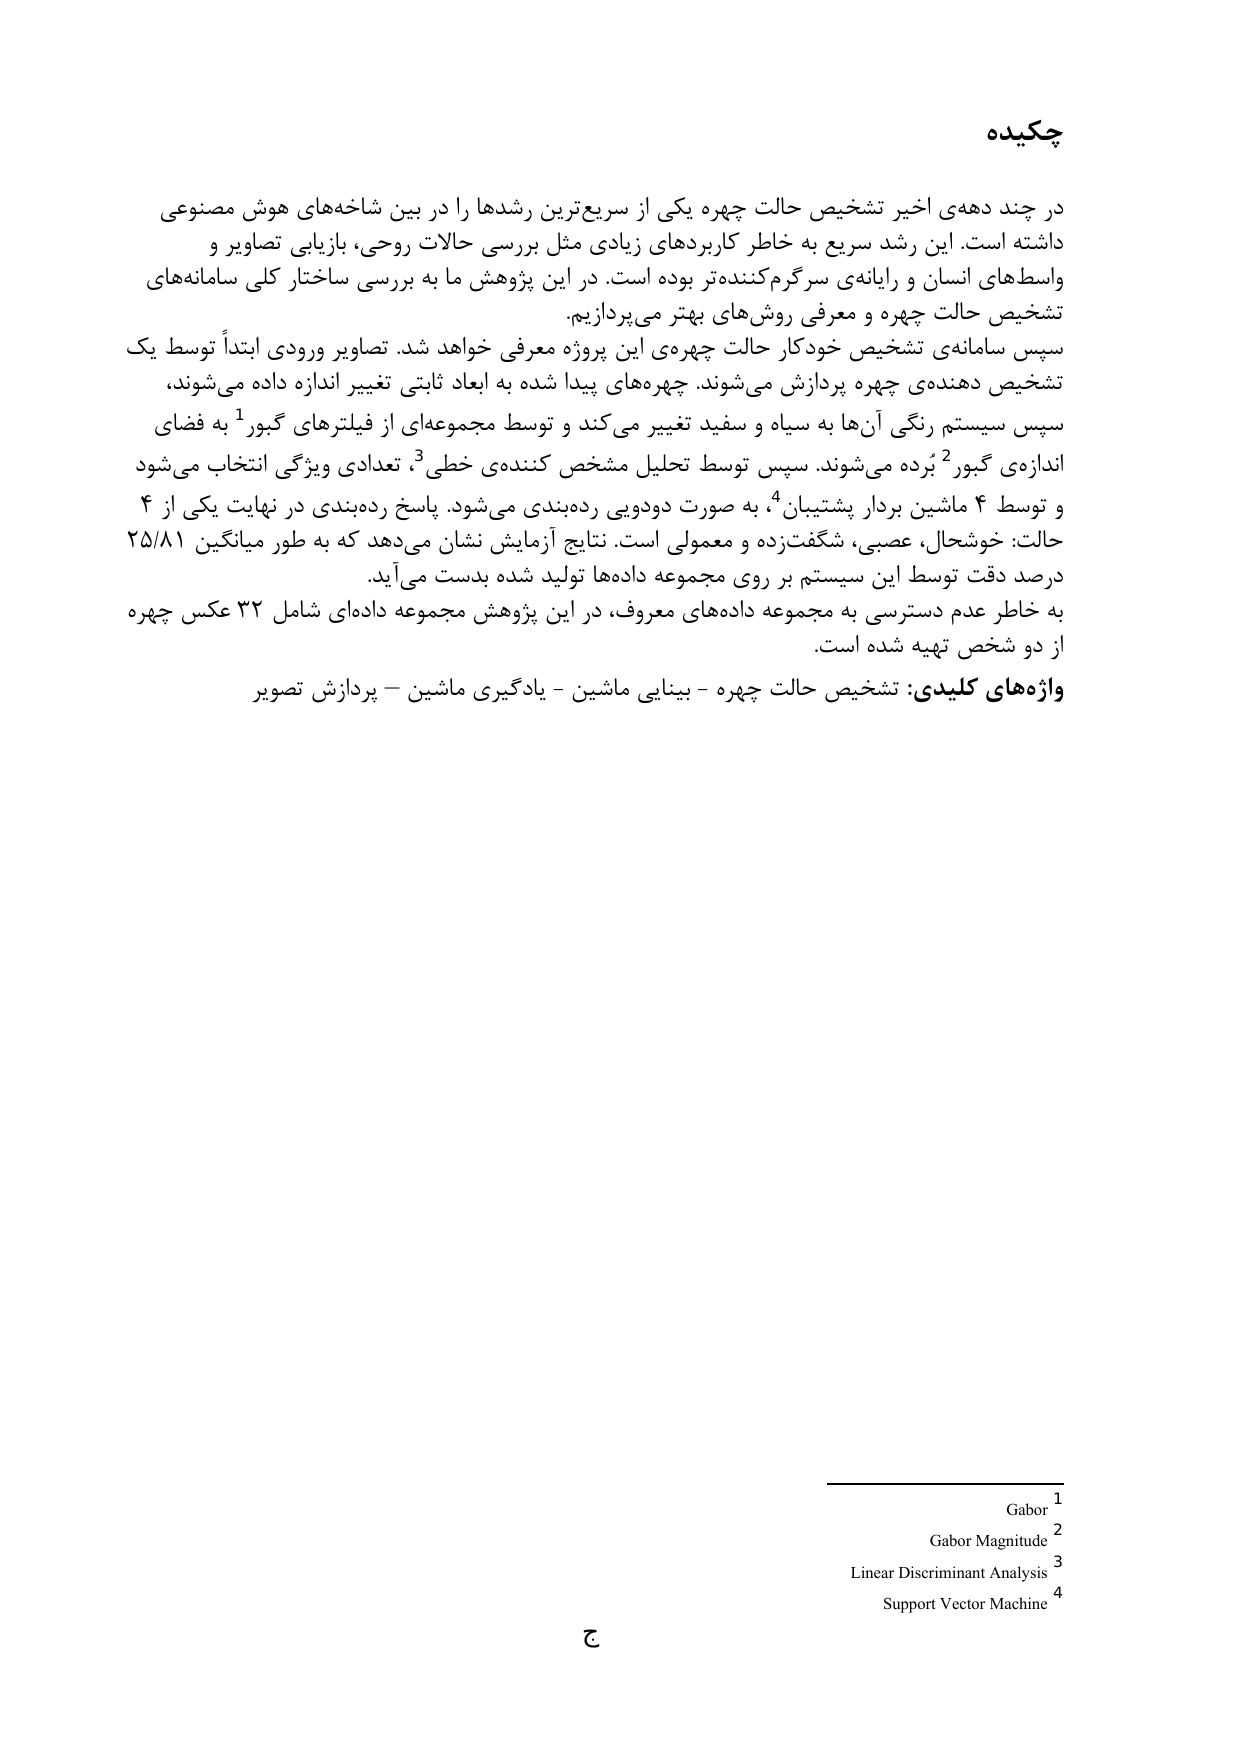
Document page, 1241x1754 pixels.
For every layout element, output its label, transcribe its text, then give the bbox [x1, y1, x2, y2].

text در چند دهه‌ی اخیر تشخیص حالت چهره یکی از سریع‌ترین رشد‌ها را در بین شاخه‌های هوش مصنوعی داشته است. این رشد سریع به خاطر کاربرد‌های زیادی مثل بررسی حالات روحی، بازیابی تصاویر و واسط‌های انسان و رایانه‌ی سرگرم‌کننده‌تر بوده است. در این پژوهش ما به بررسی ساختار کلی سامانه‌‌های تشخیص حالت چهره و معرفی روش‌های بهتر می‌پردازیم. [118, 196, 1063, 330]
text چکيده [118, 118, 1063, 151]
text سپس سامانه‌ی تشخیص خودکار حالت چهره‌ی این پروژه معرفی خواهد شد. تصاویر ورودی ابتداً توسط یک تشخیص دهنده‌ی چهره پردازش می‌شوند. چهره‌های پیدا شده به ابعاد ثابتی تغییر اندازه داده می‌شوند، سپس سیستم رنگی آن‌ها به سیاه و سفید تغییر می‌کند و توسط مجموعه‌ای از فیلتر‌های گبور به فضای اندازه‌ی گبور بُرده می‌شوند. سپس توسط تحلیل مشخص کننده‌ی خطی، تعدادی ویژگی انتخاب می‌شود و توسط ۴ ماشین بردار پشتیبان، به صورت دودویی رده‌بندی می‌شود. پاسخ رده‌بندی در نهایت یکی از ۴ حالت: خوشحال، عصبی، شگفت‌زده و معمولی است. نتایج آزمایش نشان می‌دهد که به طور میانگین ۲۵/۸۱ درصد دقت توسط این سیستم بر روی مجموعه داده‌ها تولید شده بدست می‌آید. [118, 336, 1063, 593]
text واژه‌هاي كليدي: تشخيص حالت چهره - بينايي ماشين - يادگيري ماشين – پردازش تصویر [118, 668, 1063, 706]
text به خاطر عدم دسترسی به مجموعه داده‌های معروف، در این پژوهش مجموعه داده‌ای شامل ۳۲ عکس چهره از دو شخص تهیه شده است. [118, 598, 1063, 663]
